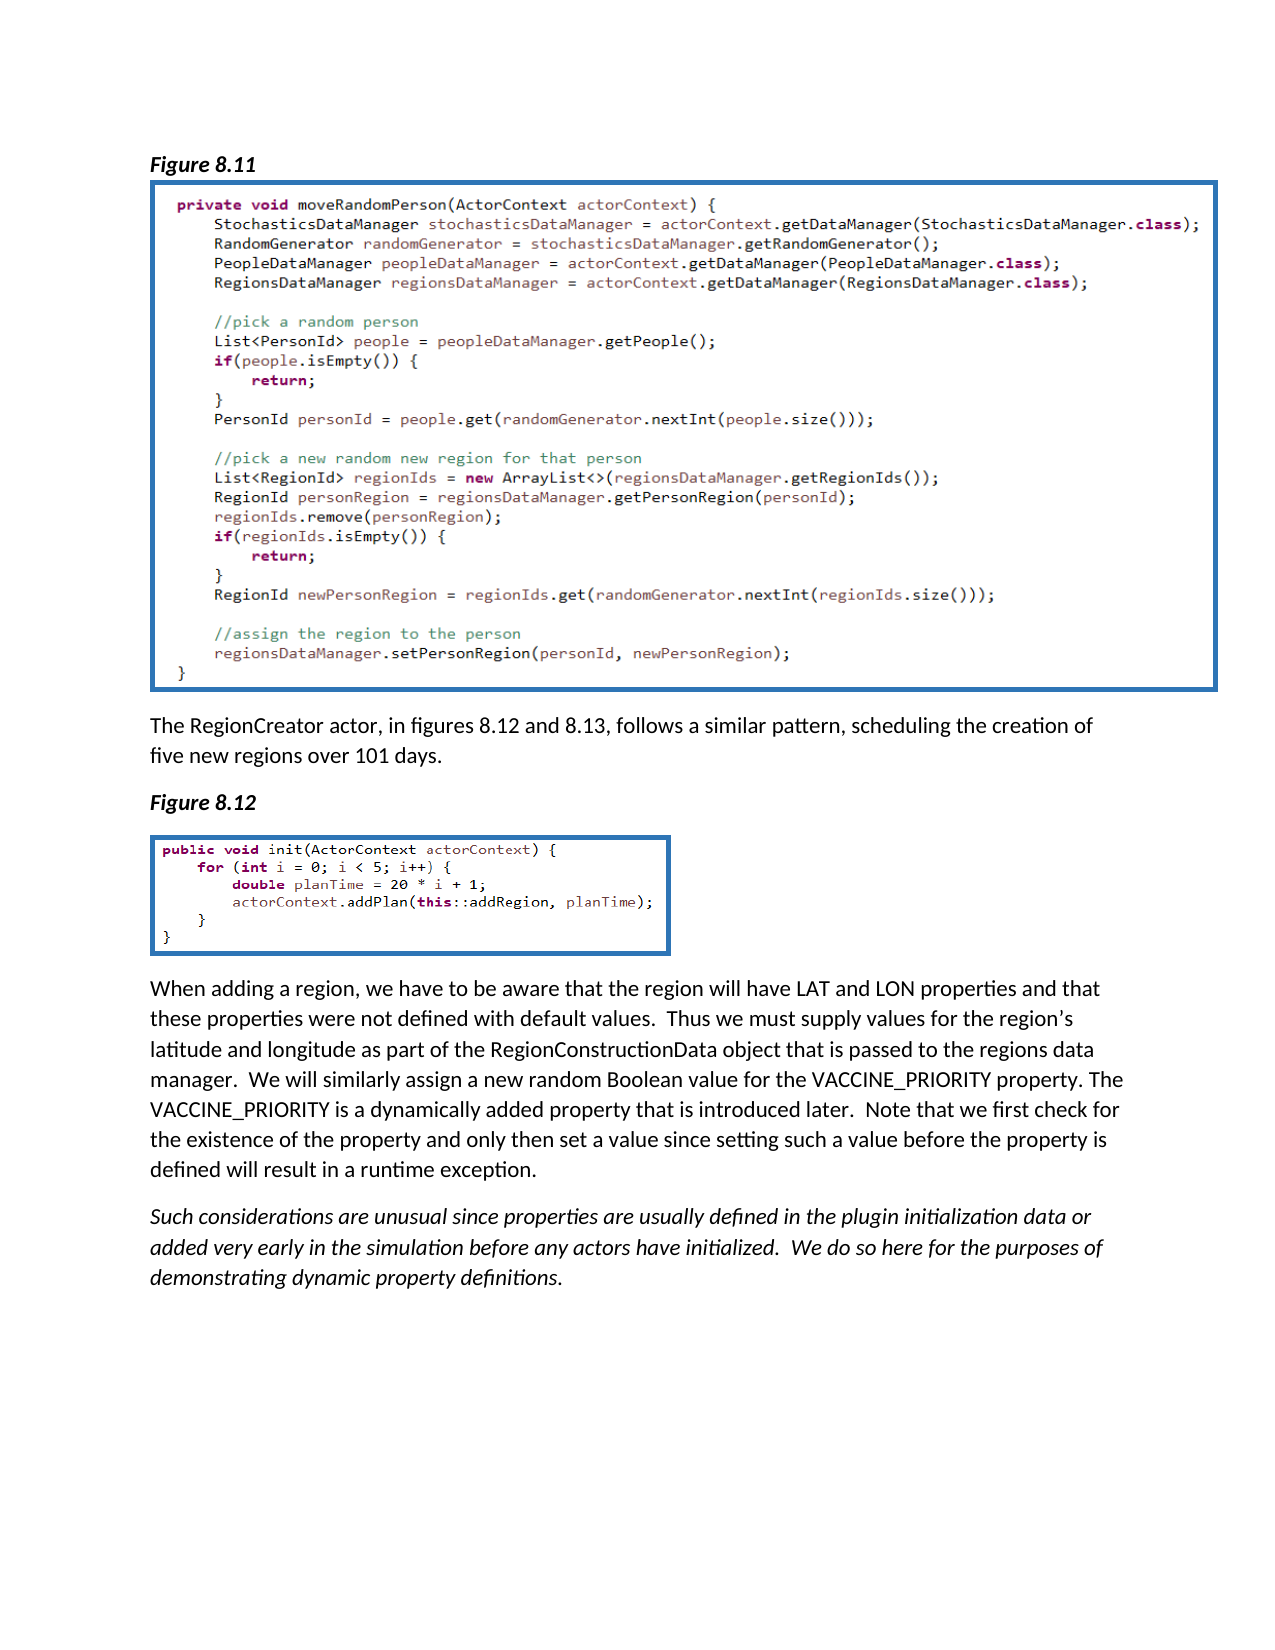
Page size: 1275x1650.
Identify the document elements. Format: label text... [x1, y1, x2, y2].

text Figure 8.12 [150, 788, 1125, 816]
text When adding a region, we have to be aware that the region will have LAT and LON properties and that these properties were not defined with default values. Thus we must supply values for the region’s latitude and longitude as part of the RegionConstructionData object that is passed to the regions data manager. We will similarly assign a new random Boolean value for the VACCINE_PRIORITY property. The VACCINE_PRIORITY is a dynamically added property that is introduced later. Note that we first check for the existence of the property and only then set a value since setting such a value before the property is defined will result in a runtime exception. [150, 974, 1125, 1184]
text The RegionCreator actor, in figures 8.12 and 8.13, follows a similar pattern, scheduling the creation of five new regions over 101 days. [150, 711, 1125, 769]
picture [155, 185, 1213, 687]
picture [155, 840, 666, 951]
text Figure 8.11 [150, 150, 1125, 180]
text Such considerations are unusual since properties are usually defined in the plugin initialization data or added very early in the simulation before any actors have initialized. We do so here for the purposes of demonstrating dynamic property definitions. [150, 1202, 1125, 1291]
